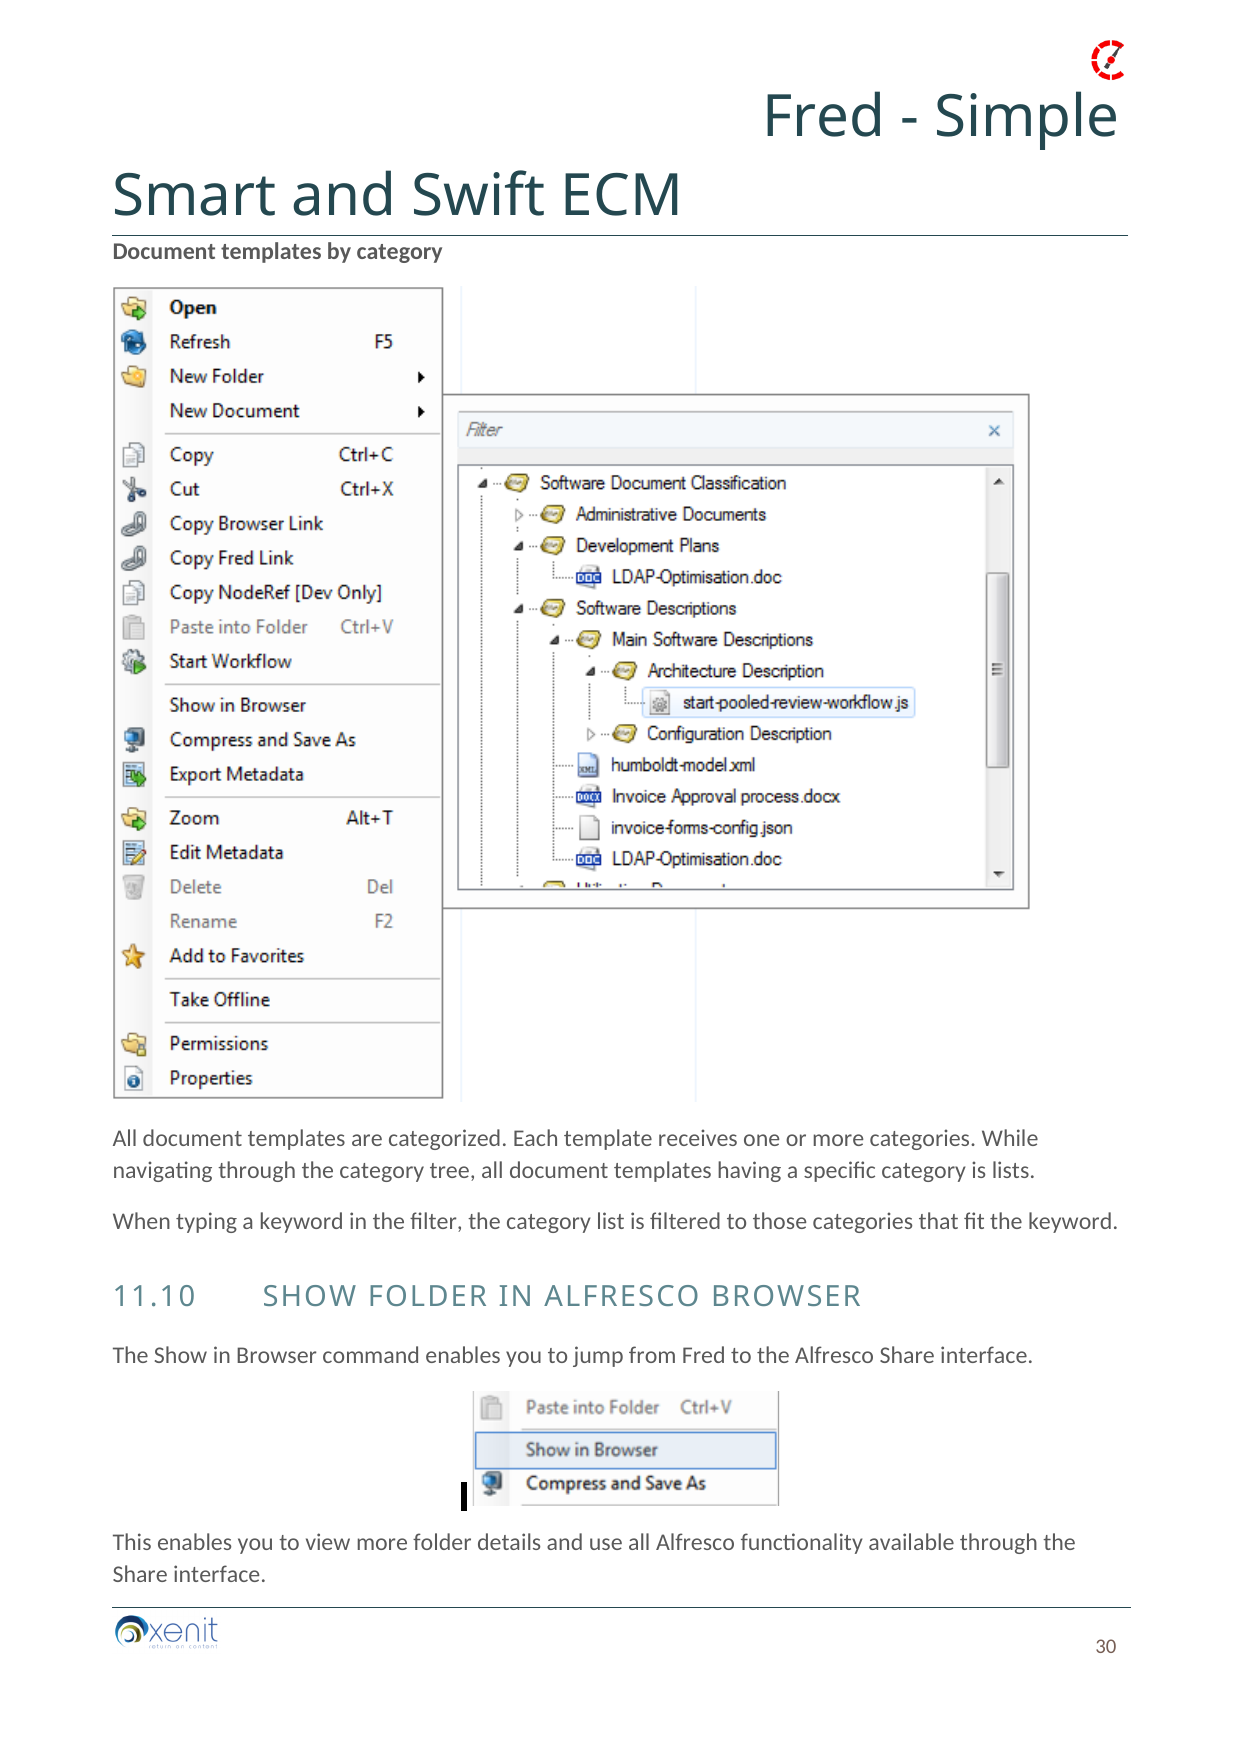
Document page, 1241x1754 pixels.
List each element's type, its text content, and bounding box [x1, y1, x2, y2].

text This enables you to view more folder details and use all Alfresco functionality available through the Share interface. [112, 1527, 1128, 1588]
subtitle Show Folder in Alfresco browser [112, 1276, 1128, 1315]
picture [1087, 37, 1130, 83]
text All document templates are categorized. Each template receives one or more categories. While navigating through the category tree, all document templates having a specific category is lists. [112, 1123, 1128, 1184]
picture [112, 1610, 222, 1654]
text Document templates by category [112, 236, 1128, 265]
picture [472, 1391, 780, 1506]
picture [112, 286, 1033, 1102]
text When typing a keyword in the filter, the category list is filtered to those categories that fit the keyword. [112, 1206, 1128, 1235]
text The Show in Browser command enables you to jump from Fred to the Alfresco Share interface. [112, 1340, 1128, 1369]
